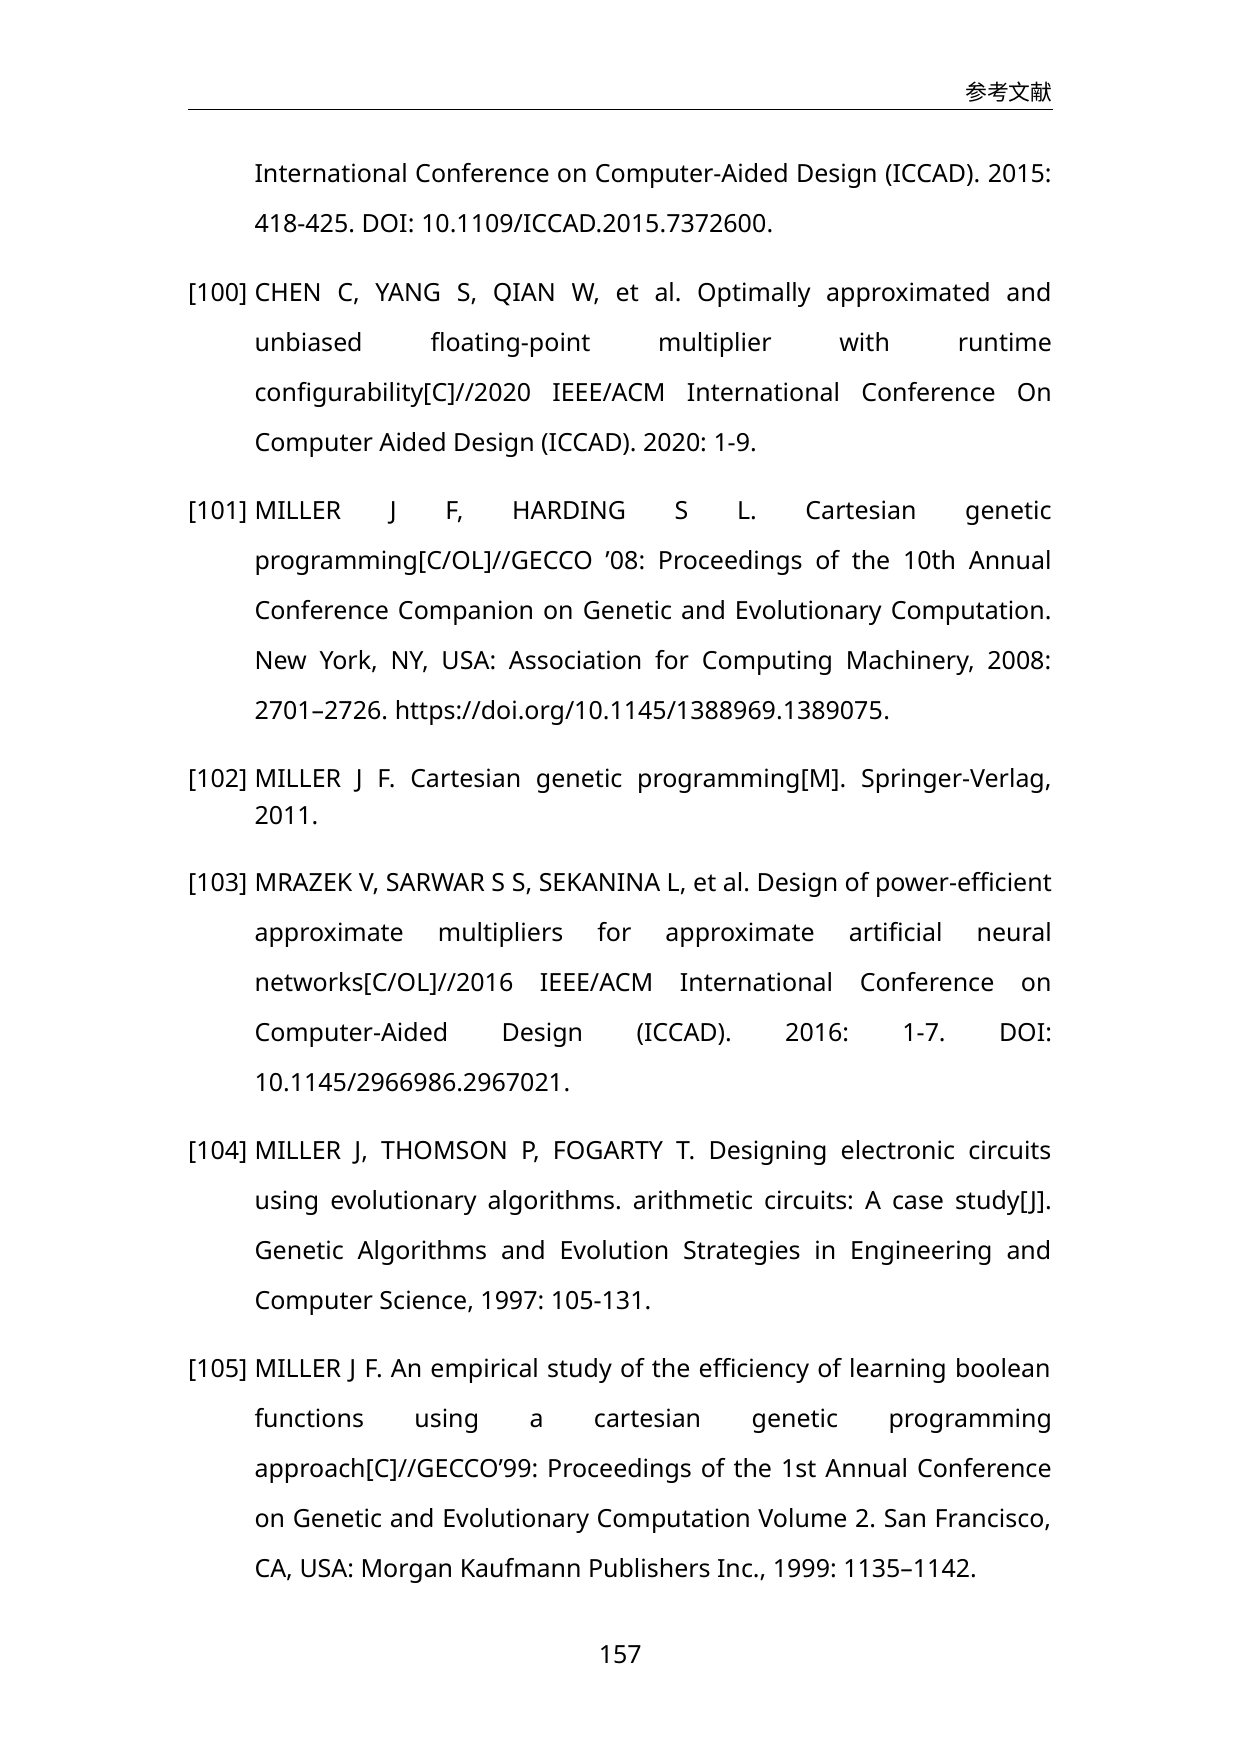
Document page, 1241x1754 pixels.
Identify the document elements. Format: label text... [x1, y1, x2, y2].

list MILLER J F. Cartesian genetic programming[M]. Springer-Verlag, 2011. [188, 761, 1052, 832]
list MRAZEK V, SARWAR S S, SEKANINA L, et al. Design of power-efficient approximate multipliers for approximate artificial neural networks[C/OL]//2016 IEEE/ACM International Conference on Computer-Aided Design (ICCAD). 2016: 1-7. DOI: 10.1145/2966986.2967021. [188, 864, 1052, 1098]
list MILLER J F. An empirical study of the efficiency of learning boolean functions using a cartesian genetic programming approach[C]//GECCO’99: Proceedings of the 1st Annual Conference on Genetic and Evolutionary Computation Volume 2. San Francisco, CA, USA: Morgan Kaufmann Publishers Inc., 1999: 1135–1142. [188, 1351, 1052, 1585]
list CHEN C, YANG S, QIAN W, et al. Optimally approximated and unbiased floating-point multiplier with runtime configurability[C]//2020 IEEE/ACM International Conference On Computer Aided Design (ICCAD). 2020: 1-9. [188, 274, 1052, 458]
list MILLER J, THOMSON P, FOGARTY T. Designing electronic circuits using evolutionary algorithms. arithmetic circuits: A case study[J]. Genetic Algorithms and Evolution Strategies in Engineering and Computer Science, 1997: 105-131. [188, 1132, 1052, 1317]
list MILLER J F, HARDING S L. Cartesian genetic programming[C/OL]//GECCO ’08: Proceedings of the 10th Annual Conference Companion on Genetic and Evolutionary Computation. New York, NY, USA: Association for Computing Machinery, 2008: 2701–2726. https://doi.org/10.1145/1388969.1389075. [188, 493, 1052, 727]
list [188, 156, 1052, 240]
